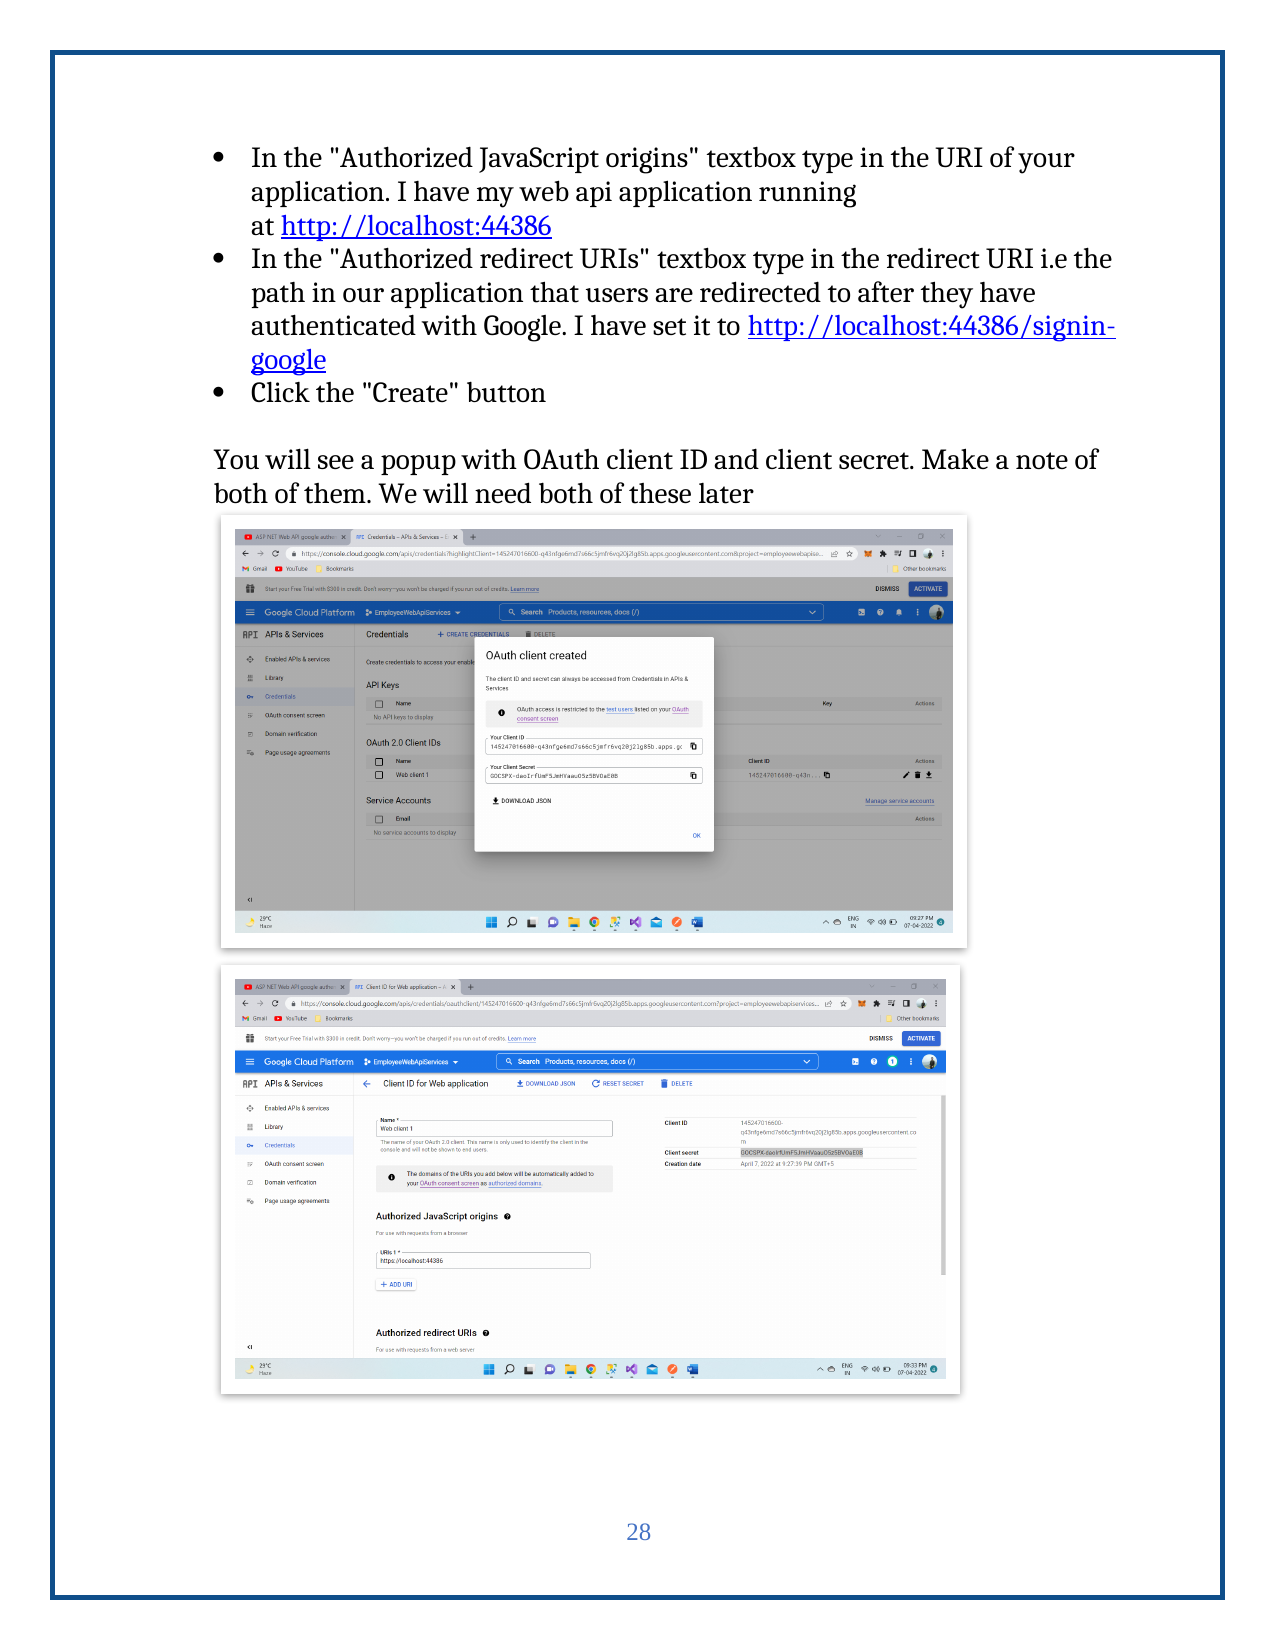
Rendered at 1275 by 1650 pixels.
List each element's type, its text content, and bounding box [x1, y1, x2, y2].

list Click the "Create" button [213, 376, 1137, 410]
list In the "Authorized JavaScript origins" textbox type in the URI of your application. I have my web api application running at http://localhost:44386 [213, 142, 1137, 242]
picture [235, 979, 946, 1379]
list In the "Authorized redirect URIs" textbox type in the redirect URI i.e the path in our application that users are redirected to after they have authenticated with Google. I have set it to http://localhost:44386/signin-google [213, 242, 1137, 376]
picture [235, 529, 953, 933]
